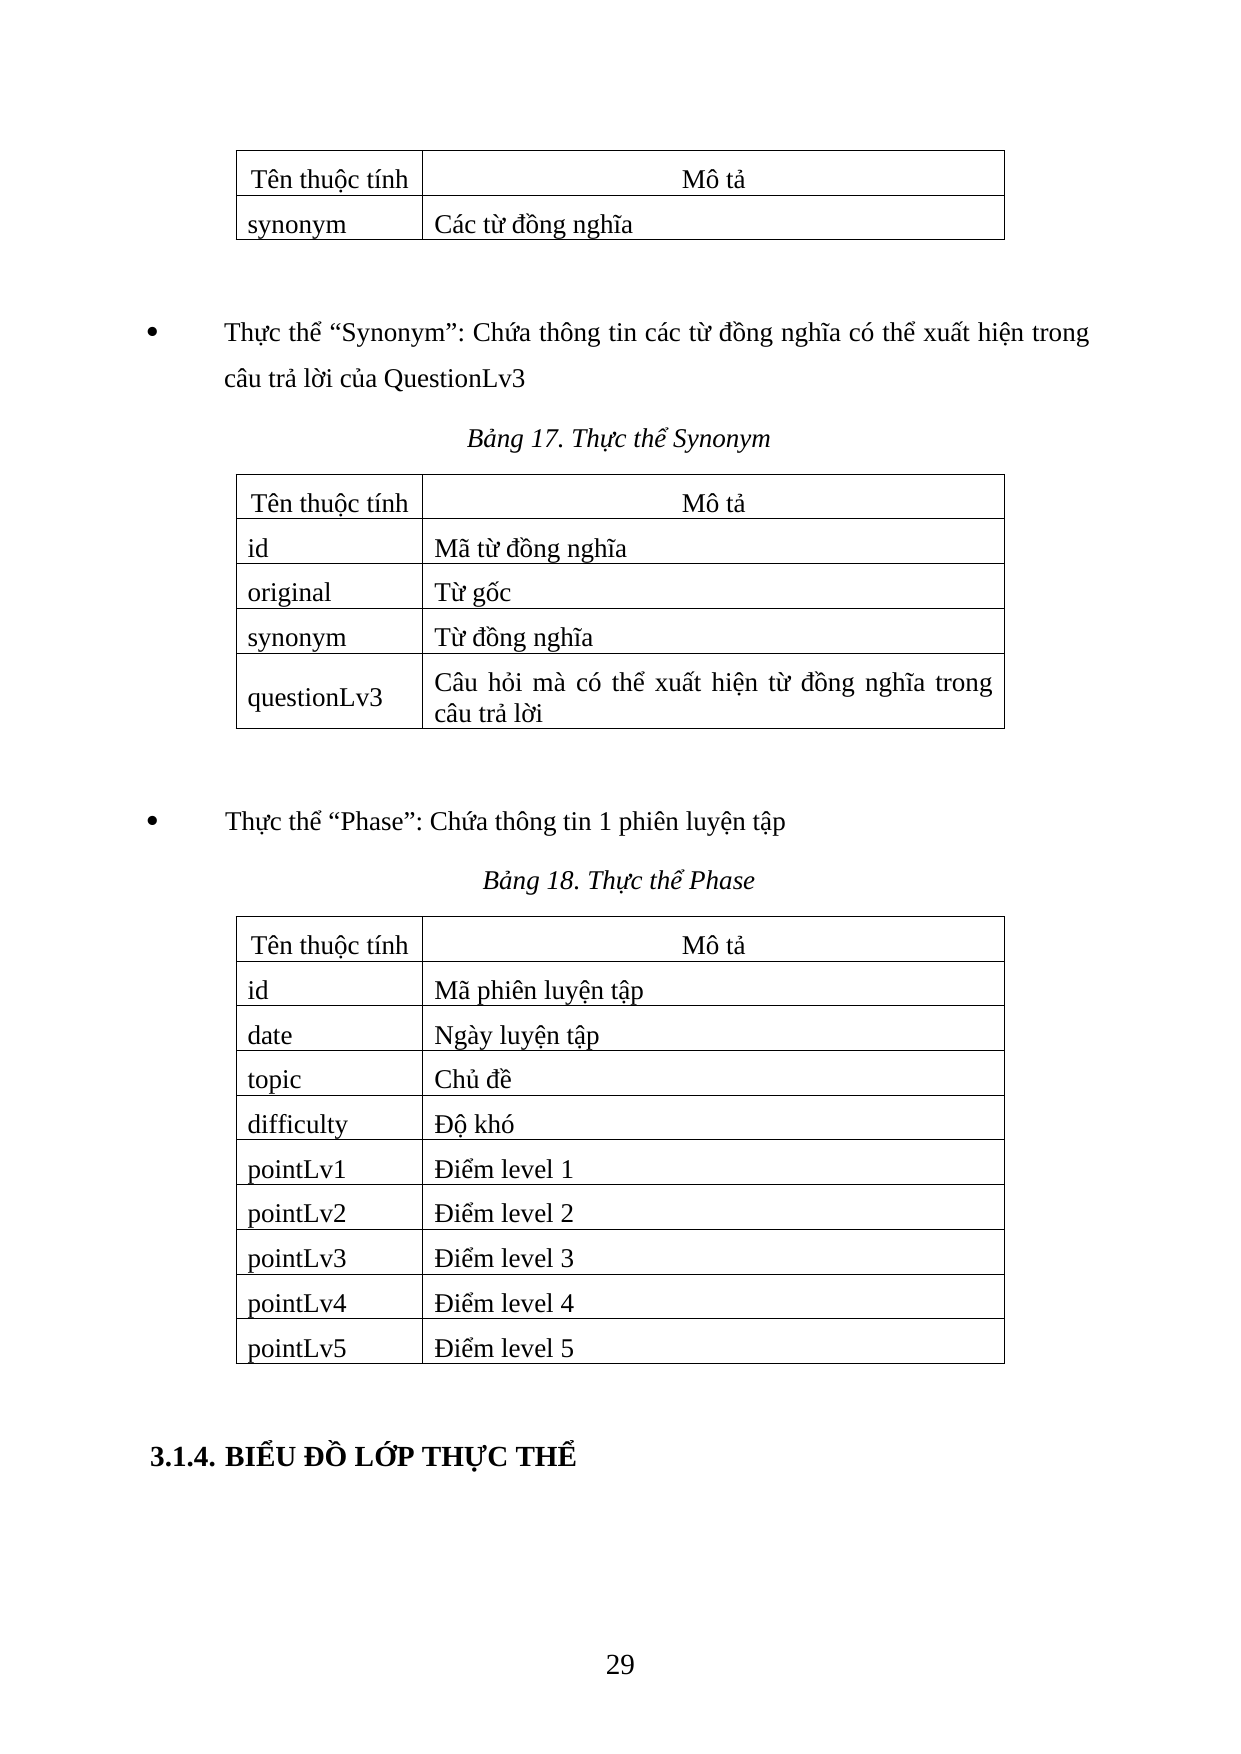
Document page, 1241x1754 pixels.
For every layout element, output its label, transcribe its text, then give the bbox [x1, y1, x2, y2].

table_header Mô tả [423, 917, 1004, 961]
table_cell original [237, 564, 422, 608]
table_header Tên thuộc tính [237, 917, 422, 961]
table_cell Chủ đề [423, 1051, 1004, 1095]
table_cell pointLv2 [237, 1185, 422, 1229]
table_cell Điểm level 5 [423, 1319, 1004, 1363]
table_header Mô tả [423, 475, 1004, 518]
text Bảng 17. Thực thể Synonym [150, 422, 1090, 453]
table_cell Độ khó [423, 1096, 1004, 1139]
table_cell topic [237, 1051, 422, 1095]
table_cell synonym [237, 196, 422, 239]
list BIỂU ĐỒ LỚP THỰC THỂ [150, 1439, 1090, 1473]
table_cell Điểm level 1 [423, 1140, 1004, 1184]
table_cell Từ gốc [423, 564, 1004, 608]
table_cell pointLv3 [237, 1230, 422, 1273]
table_cell pointLv5 [237, 1319, 422, 1363]
list Thực thể “Phase”: Chứa thông tin 1 phiên luyện tập [148, 804, 1090, 836]
table_cell Điểm level 3 [423, 1230, 1004, 1273]
table_cell Điểm level 2 [423, 1185, 1004, 1229]
table_cell pointLv1 [237, 1140, 422, 1184]
text Bảng 18. Thực thể Phase [150, 864, 1090, 895]
table_header Tên thuộc tính [237, 475, 422, 518]
table_cell Câu hỏi mà có thể xuất hiện từ đồng nghĩa trong câu trả lời [423, 654, 1004, 728]
table_cell questionLv3 [237, 654, 422, 728]
table_cell synonym [237, 609, 422, 652]
list Thực thể “Synonym”: Chứa thông tin các từ đồng nghĩa có thể xuất hiện trong câu trả lời của QuestionLv3 [148, 316, 1090, 394]
table_cell Mã phiên luyện tập [423, 962, 1004, 1005]
table_header Tên thuộc tính [237, 151, 422, 195]
table_cell Điểm level 4 [423, 1275, 1004, 1318]
table_cell Ngày luyện tập [423, 1006, 1004, 1050]
table_cell date [237, 1006, 422, 1050]
table_header Mô tả [423, 151, 1004, 195]
table_cell Từ đồng nghĩa [423, 609, 1004, 652]
table_cell Các từ đồng nghĩa [423, 196, 1004, 239]
table_cell id [237, 962, 422, 1005]
table_cell Mã từ đồng nghĩa [423, 519, 1004, 563]
table_cell difficulty [237, 1096, 422, 1139]
table_cell id [237, 519, 422, 563]
table_cell pointLv4 [237, 1275, 422, 1318]
